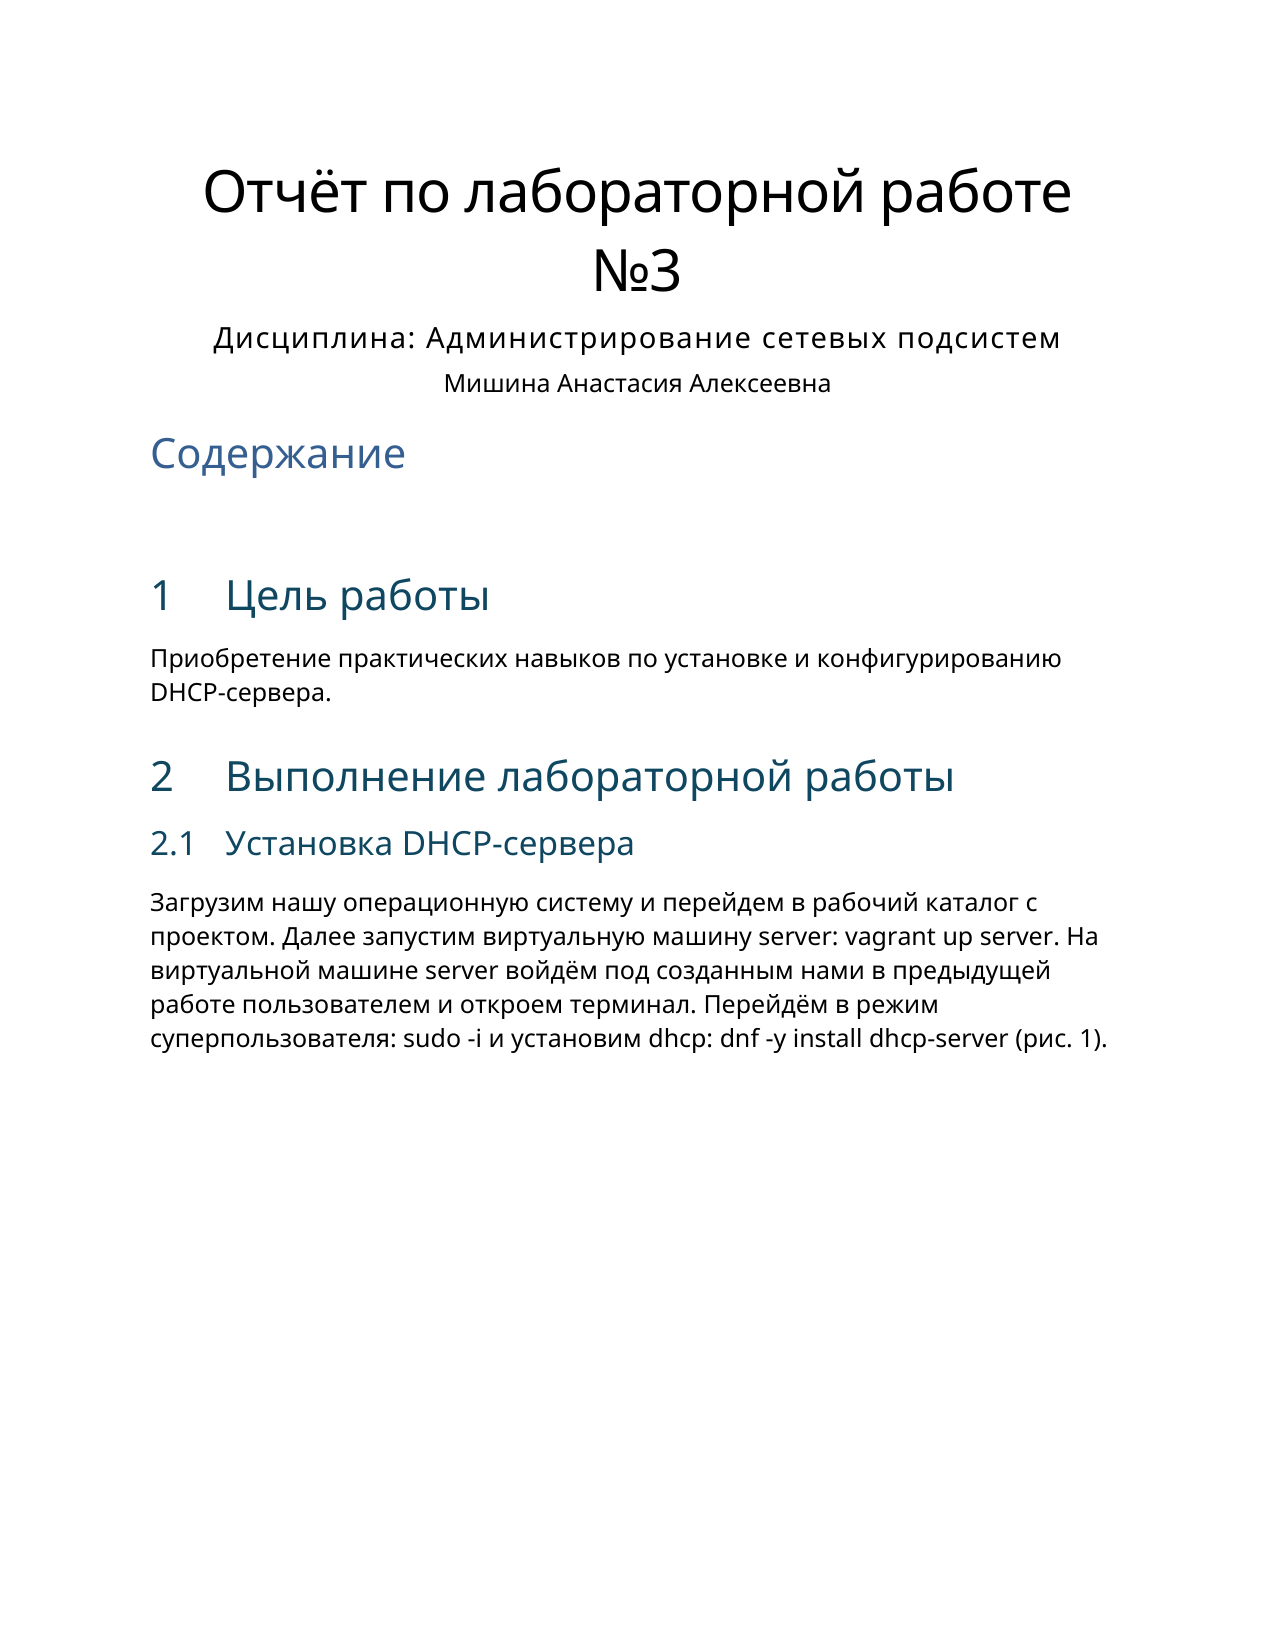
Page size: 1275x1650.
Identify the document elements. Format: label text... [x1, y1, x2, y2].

text Мишина Анастасия Алексеевна [150, 365, 1125, 399]
text Загрузим нашу операционную систему и перейдем в рабочий каталог с проектом. Далее запустим виртуальную машину server: vagrant up server. На виртуальной машине server войдём под созданным нами в предыдущей работе пользователем и откроем терминал. Перейдём в режим суперпользователя: sudo -i и установим dhcp: dnf -y install dhcp-server (рис. 1). [150, 884, 1125, 1054]
subtitle 2 Выполнение лабораторной работы [150, 747, 1125, 803]
title Отчёт по лабораторной работе №3 [150, 150, 1125, 309]
subtitle 2.1 Установка DHCP-сервера [150, 820, 1125, 866]
subtitle 1 Цель работы [150, 566, 1125, 622]
text Приобретение практических навыков по установке и конфигурированию DHCP-сервера. [150, 641, 1125, 709]
subtitle Дисциплина: Администрирование сетевых подсистем [150, 317, 1125, 357]
